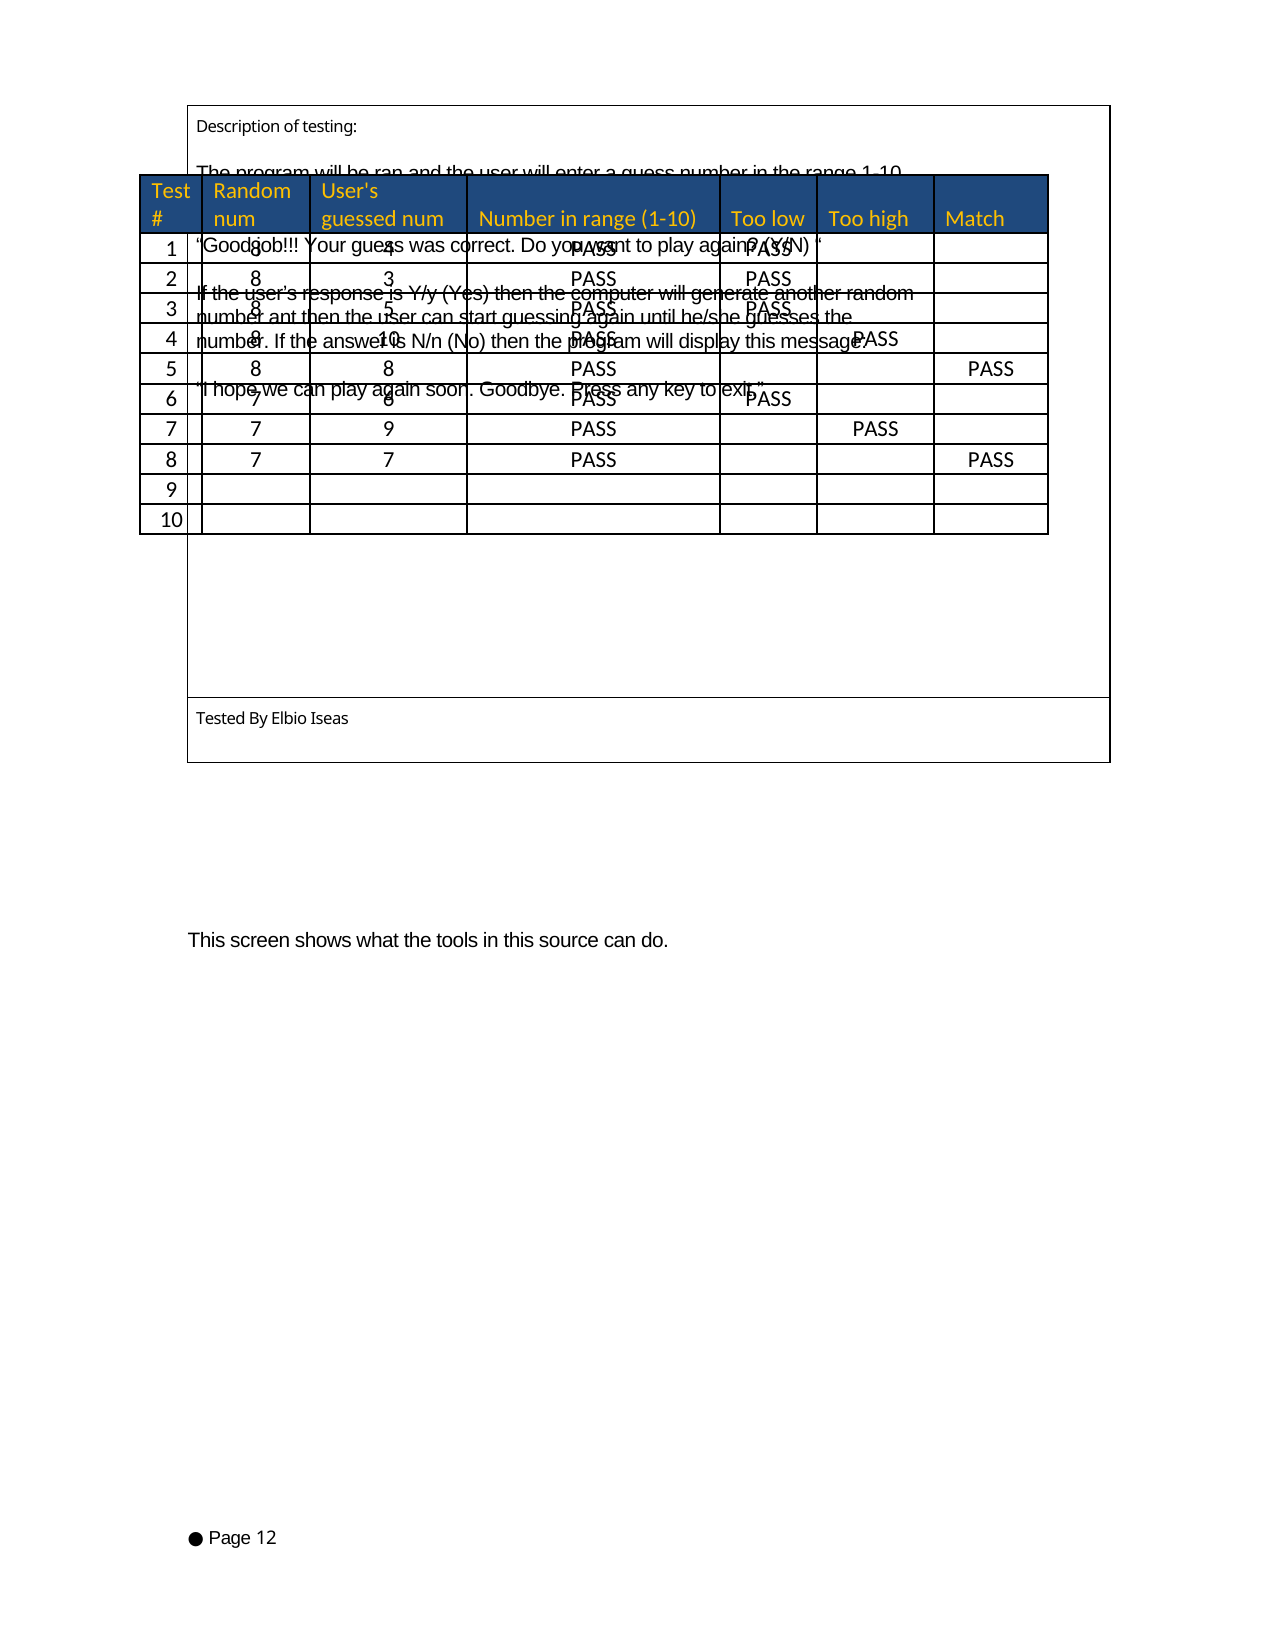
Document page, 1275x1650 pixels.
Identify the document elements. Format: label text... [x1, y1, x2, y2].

table_header Too high [818, 176, 933, 232]
table_cell [818, 505, 933, 533]
table_cell PASS [468, 294, 719, 322]
table_cell 8 [311, 354, 466, 382]
table_cell PASS [468, 354, 719, 382]
table_cell PASS [721, 234, 816, 262]
table_header Match [935, 176, 1047, 232]
table_cell 7 [203, 445, 309, 473]
table_cell [818, 294, 933, 322]
table_header Test # [141, 176, 201, 232]
table_cell [721, 354, 816, 382]
table_cell 4 [141, 324, 201, 352]
table_cell Tested By Elbio Iseas [188, 698, 1109, 762]
table_cell 6 [311, 385, 466, 412]
table_cell [818, 264, 933, 292]
table_cell [721, 415, 816, 443]
table_cell Description of testing: The program will be ran and the user will enter a guess number in the range 1-10 until there is a match in which case the program will display a message saying : “Good job!!! Your guess was correct. Do you want to play again? (Y/N) “ If the user’s response is Y/y (Yes) then the computer will generate another random number ant then the user can start guessing again until he/she guesses the number. If the answer is N/n (No) then the program will display this message: “I hope we can play again soon. Goodbye. Press any key to exit.” [188, 106, 1109, 697]
table_header Number in range (1-10) [468, 176, 719, 232]
table_cell 7 [203, 415, 309, 443]
table_cell [935, 475, 1047, 503]
table_cell 1 [141, 234, 201, 262]
text This screen shows what the tools in this source can do. [187, 927, 1001, 951]
table_header Random num [203, 176, 309, 232]
table_cell [818, 475, 933, 503]
table_cell 10 [311, 324, 466, 352]
table_cell 8 [203, 324, 309, 352]
table_cell [721, 324, 816, 352]
table_cell [203, 505, 309, 533]
table_cell [203, 475, 309, 503]
table_cell [721, 475, 816, 503]
table_cell 6 [141, 385, 201, 412]
table_cell 8 [203, 234, 309, 262]
table_cell 10 [141, 505, 201, 533]
table_header User's guessed num [311, 176, 466, 232]
table_cell 7 [141, 415, 201, 443]
table_cell [935, 324, 1047, 352]
table_cell [935, 264, 1047, 292]
table_cell PASS [468, 445, 719, 473]
table_cell PASS [721, 294, 816, 322]
table_cell PASS [935, 445, 1047, 473]
table_cell 2 [141, 264, 201, 292]
table_cell [818, 385, 933, 412]
table_cell PASS [935, 354, 1047, 382]
table_cell 7 [203, 385, 309, 412]
table_cell [721, 445, 816, 473]
table_cell 5 [311, 294, 466, 322]
table_cell PASS [468, 234, 719, 262]
table_header Too low [721, 176, 816, 232]
table_cell 8 [203, 264, 309, 292]
table_cell [311, 505, 466, 533]
table_cell [468, 475, 719, 503]
table_cell 3 [311, 264, 466, 292]
table_cell PASS [468, 324, 719, 352]
table_cell 9 [141, 475, 201, 503]
table_cell [818, 354, 933, 382]
table_cell [818, 445, 933, 473]
table_cell [935, 415, 1047, 443]
table_cell 9 [311, 415, 466, 443]
table_cell PASS [468, 264, 719, 292]
table_cell 3 [141, 294, 201, 322]
table_cell [935, 505, 1047, 533]
table_cell [818, 234, 933, 262]
table_cell [721, 505, 816, 533]
table_cell [311, 475, 466, 503]
table_cell 8 [141, 445, 201, 473]
table_cell [468, 505, 719, 533]
table_cell 7 [311, 445, 466, 473]
table_cell PASS [818, 324, 933, 352]
table_cell PASS [721, 385, 816, 412]
table_cell [935, 234, 1047, 262]
table_cell PASS [468, 415, 719, 443]
table_cell [935, 294, 1047, 322]
table_cell 5 [141, 354, 201, 382]
table_cell [935, 385, 1047, 412]
table_cell 8 [203, 294, 309, 322]
table_cell 8 [203, 354, 309, 382]
table_cell PASS [468, 385, 719, 412]
table_cell 4 [311, 234, 466, 262]
table_cell PASS [721, 264, 816, 292]
table_cell PASS [818, 415, 933, 443]
